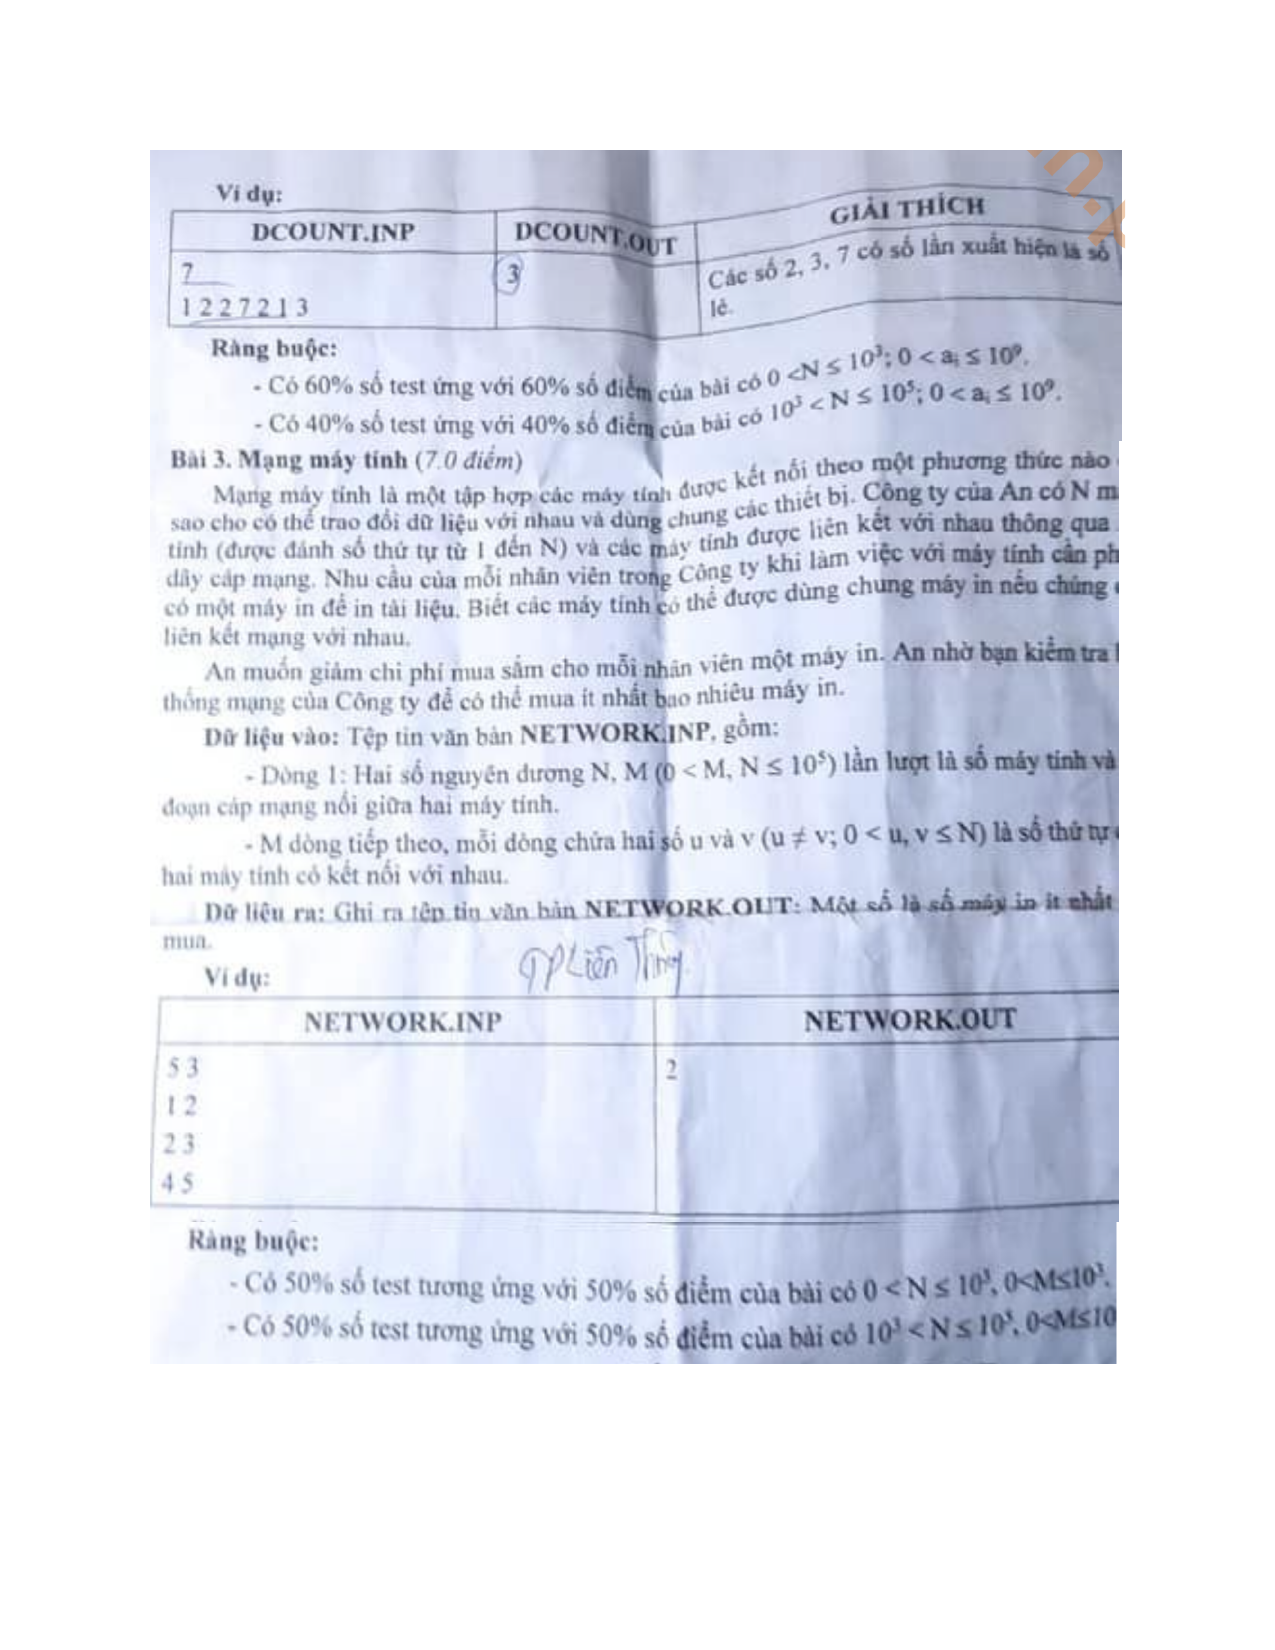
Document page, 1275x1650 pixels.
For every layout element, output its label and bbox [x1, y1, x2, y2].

picture [150, 150, 1125, 1364]
